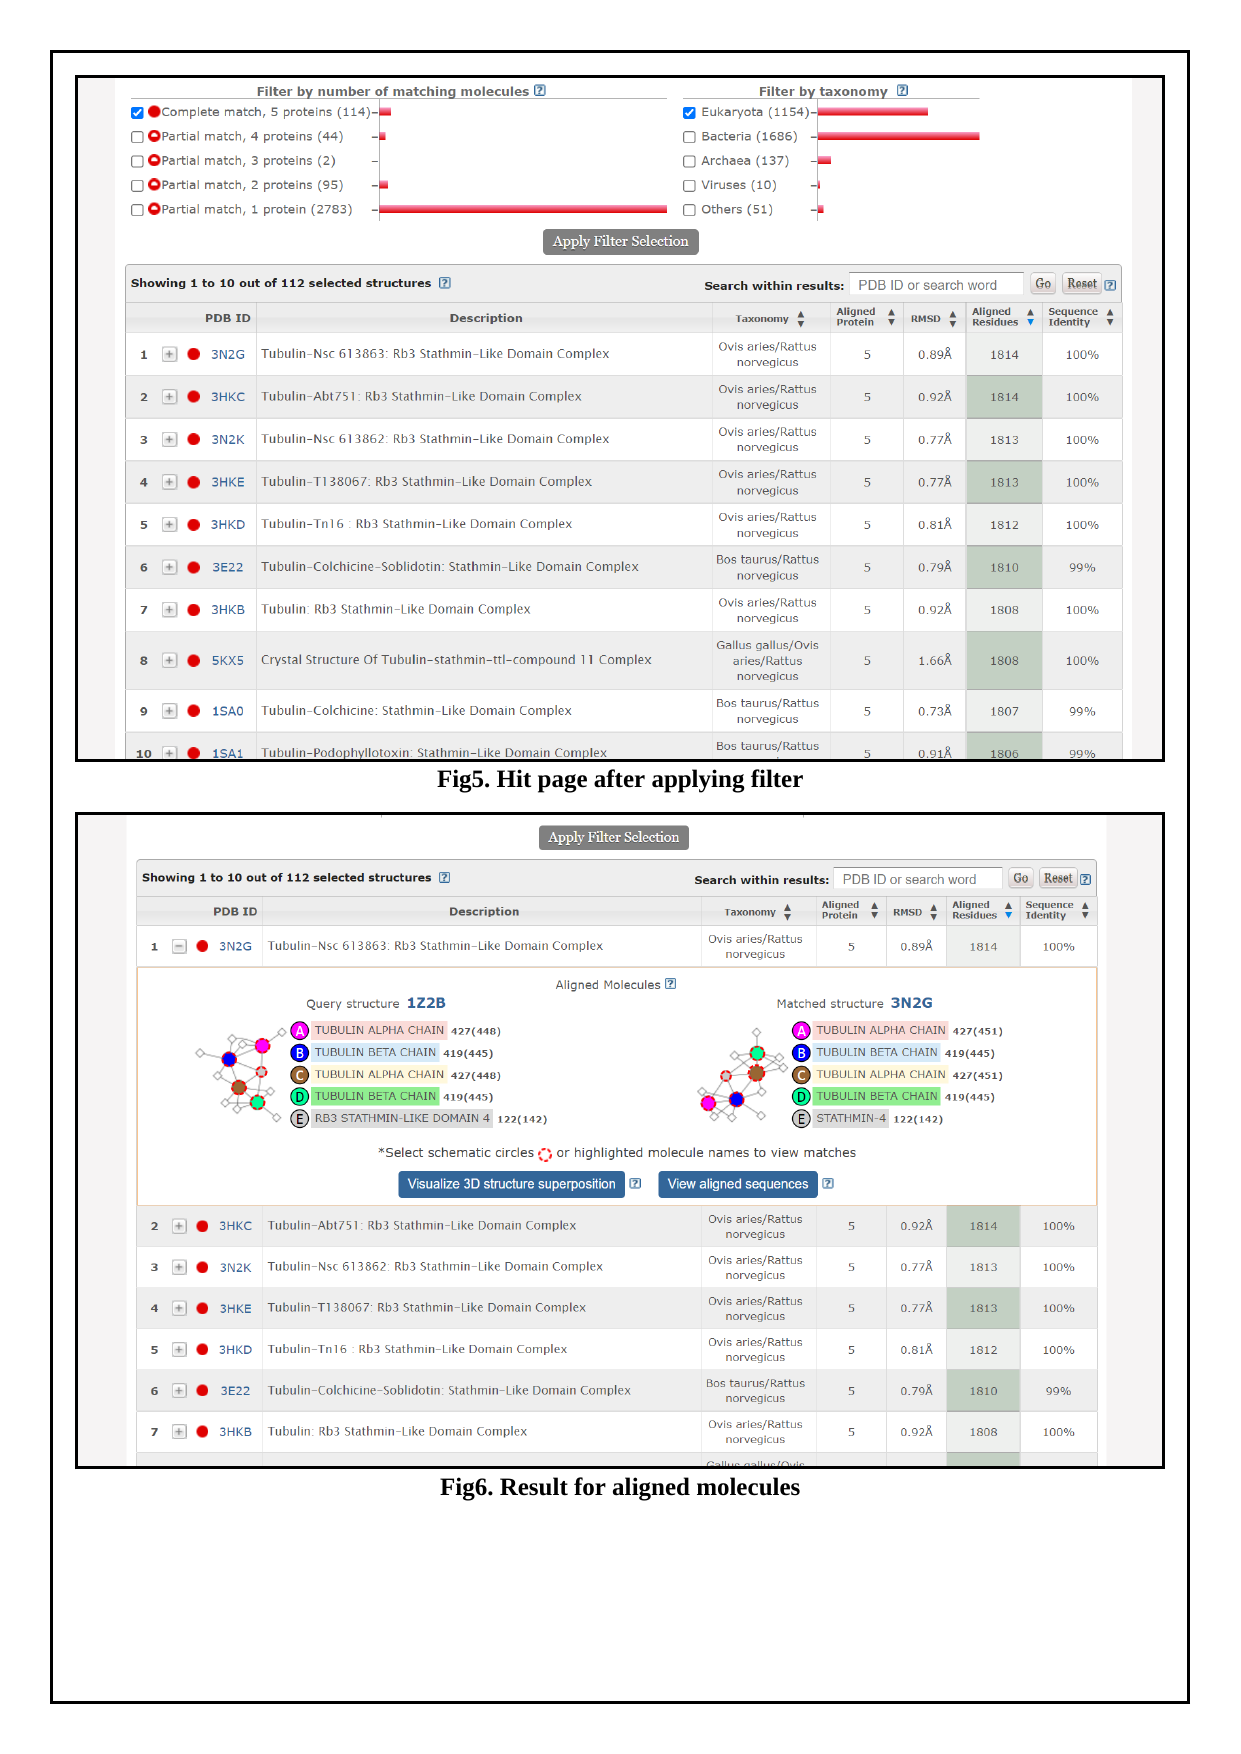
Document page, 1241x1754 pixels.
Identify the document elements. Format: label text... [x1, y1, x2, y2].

text Fig6. Result for aligned molecules [75, 1469, 1165, 1501]
picture [78, 78, 1162, 759]
picture [78, 815, 1162, 1466]
text Fig5. Hit page after applying filter [75, 762, 1165, 793]
